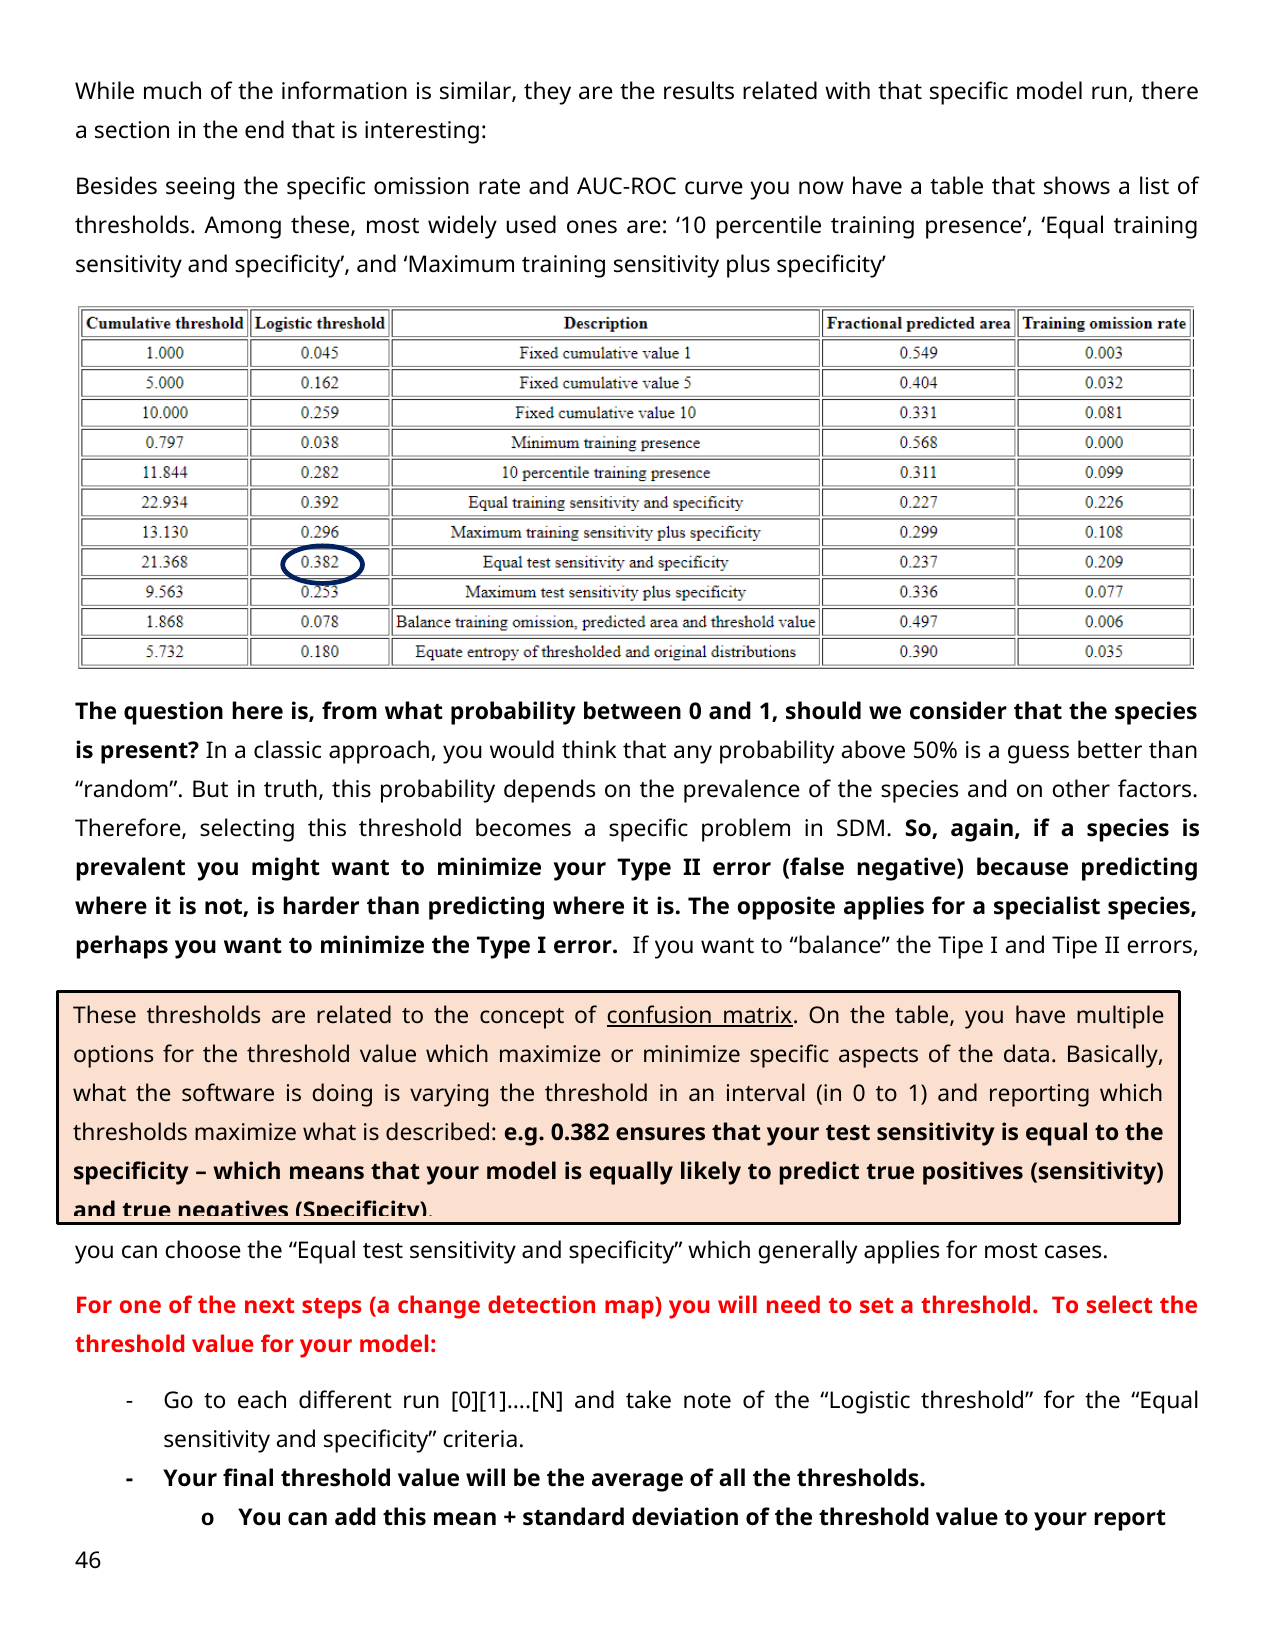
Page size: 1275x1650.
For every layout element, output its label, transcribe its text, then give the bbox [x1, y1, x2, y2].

text For one of the next steps (a change detection map) you will need to set a threshold. To select the threshold value for your model: [75, 1289, 1200, 1359]
text The question here is, from what probability between 0 and 1, should we consider that the species is present? In a classic approach, you would think that any probability above 50% is a guess better than “random”. But in truth, this probability depends on the prevalence of the species and on other factors. Therefore, selecting this threshold becomes a specific problem in SDM. So, again, if a species is prevalent you might want to minimize your Type II error (false negative) because predicting where it is not, is harder than predicting where it is. The opposite applies for a specialist species, perhaps you want to minimize the Type I error. If you want to “balance” the Tipe I and Tipe II errors, you can choose the “Equal test sensitivity and specificity” which generally applies for most cases. [75, 694, 1200, 1265]
text While much of the information is similar, they are the results related with that specific model run, there a section in the end that is interesting: [75, 75, 1200, 145]
list You can add this mean + standard deviation of the threshold value to your report [201, 1501, 1200, 1533]
list Go to each different run [0][1]….[N] and take note of the “Logistic threshold” for the “Equal sensitivity and specificity” criteria. [126, 1384, 1200, 1454]
list Your final threshold value will be the average of all the thresholds. [126, 1462, 1200, 1493]
picture [75, 303, 1194, 671]
text Besides seeing the specific omission rate and AUC-ROC curve you now have a table that shows a list of thresholds. Among these, most widely used ones are: ‘10 percentile training presence’, ‘Equal training sensitivity and specificity’, and ‘Maximum training sensitivity plus specificity’ [75, 170, 1200, 279]
